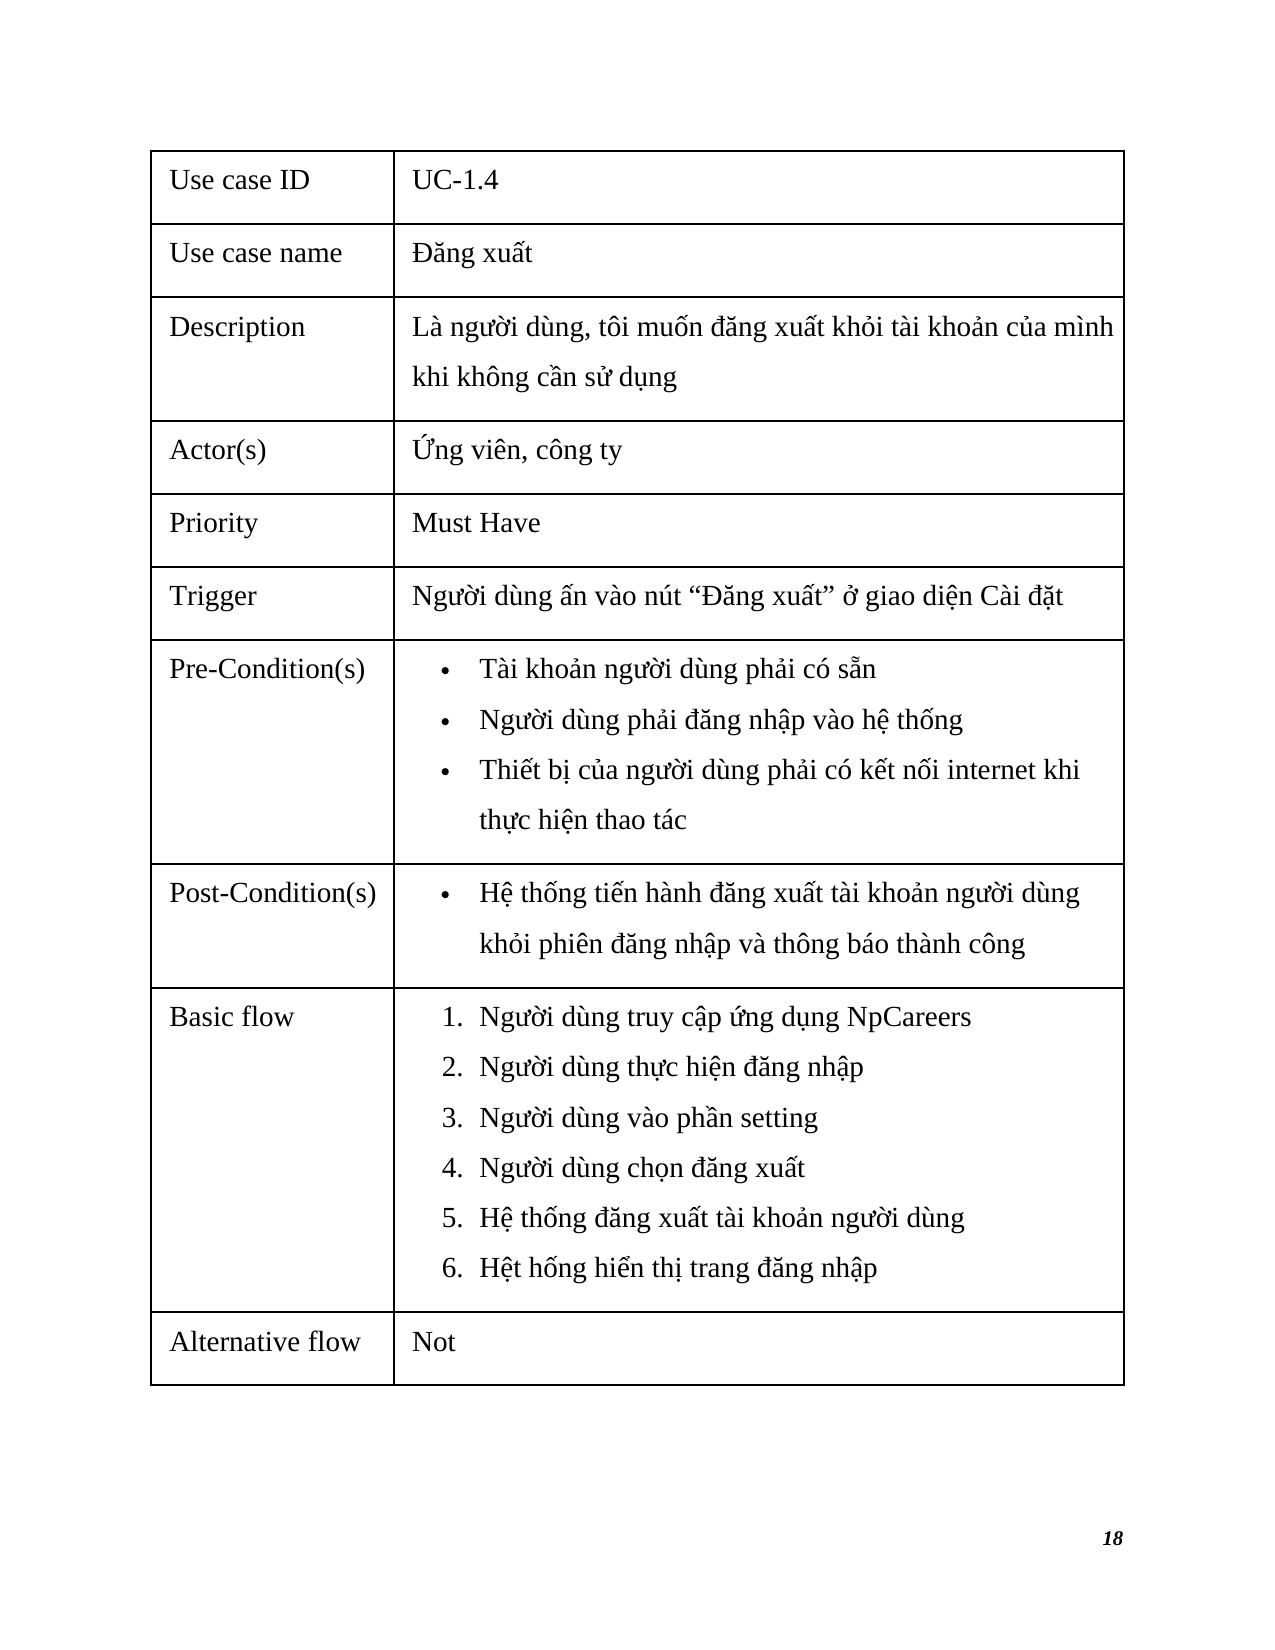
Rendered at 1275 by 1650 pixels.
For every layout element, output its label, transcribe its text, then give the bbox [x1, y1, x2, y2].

table_cell Người dùng truy cập ứng dụng NpCareers Người dùng thực hiện đăng nhập Người dùng vào phần setting Người dùng chọn đăng xuất Hệ thống đăng xuất tài khoản người dùng Hệt hống hiển thị trang đăng nhập [395, 989, 1123, 1311]
table_cell Tài khoản người dùng phải có sẵn Người dùng phải đăng nhập vào hệ thống Thiết bị của người dùng phải có kết nối internet khi thực hiện thao tác [395, 641, 1123, 863]
table_cell Description [152, 298, 393, 420]
table_cell Alternative flow [152, 1313, 393, 1384]
table_header UC-1.4 [395, 152, 1123, 223]
table_cell Ứng viên, công ty [395, 422, 1123, 493]
table_cell Trigger [152, 568, 393, 639]
table_cell Pre-Condition(s) [152, 641, 393, 863]
table_cell Must Have [395, 495, 1123, 566]
table_cell Hệ thống tiến hành đăng xuất tài khoản người dùng khỏi phiên đăng nhập và thông báo thành công [395, 865, 1123, 987]
table_cell Not [395, 1313, 1123, 1384]
table_cell Actor(s) [152, 422, 393, 493]
table_cell Đăng xuất [395, 225, 1123, 296]
table_cell Basic flow [152, 989, 393, 1311]
table_cell Use case name [152, 225, 393, 296]
table_cell Post-Condition(s) [152, 865, 393, 987]
table_header Use case ID [152, 152, 393, 223]
table_cell Là người dùng, tôi muốn đăng xuất khỏi tài khoản của mình khi không cần sử dụng [395, 298, 1123, 420]
table_cell Priority [152, 495, 393, 566]
table_cell Người dùng ấn vào nút “Đăng xuất” ở giao diện Cài đặt [395, 568, 1123, 639]
